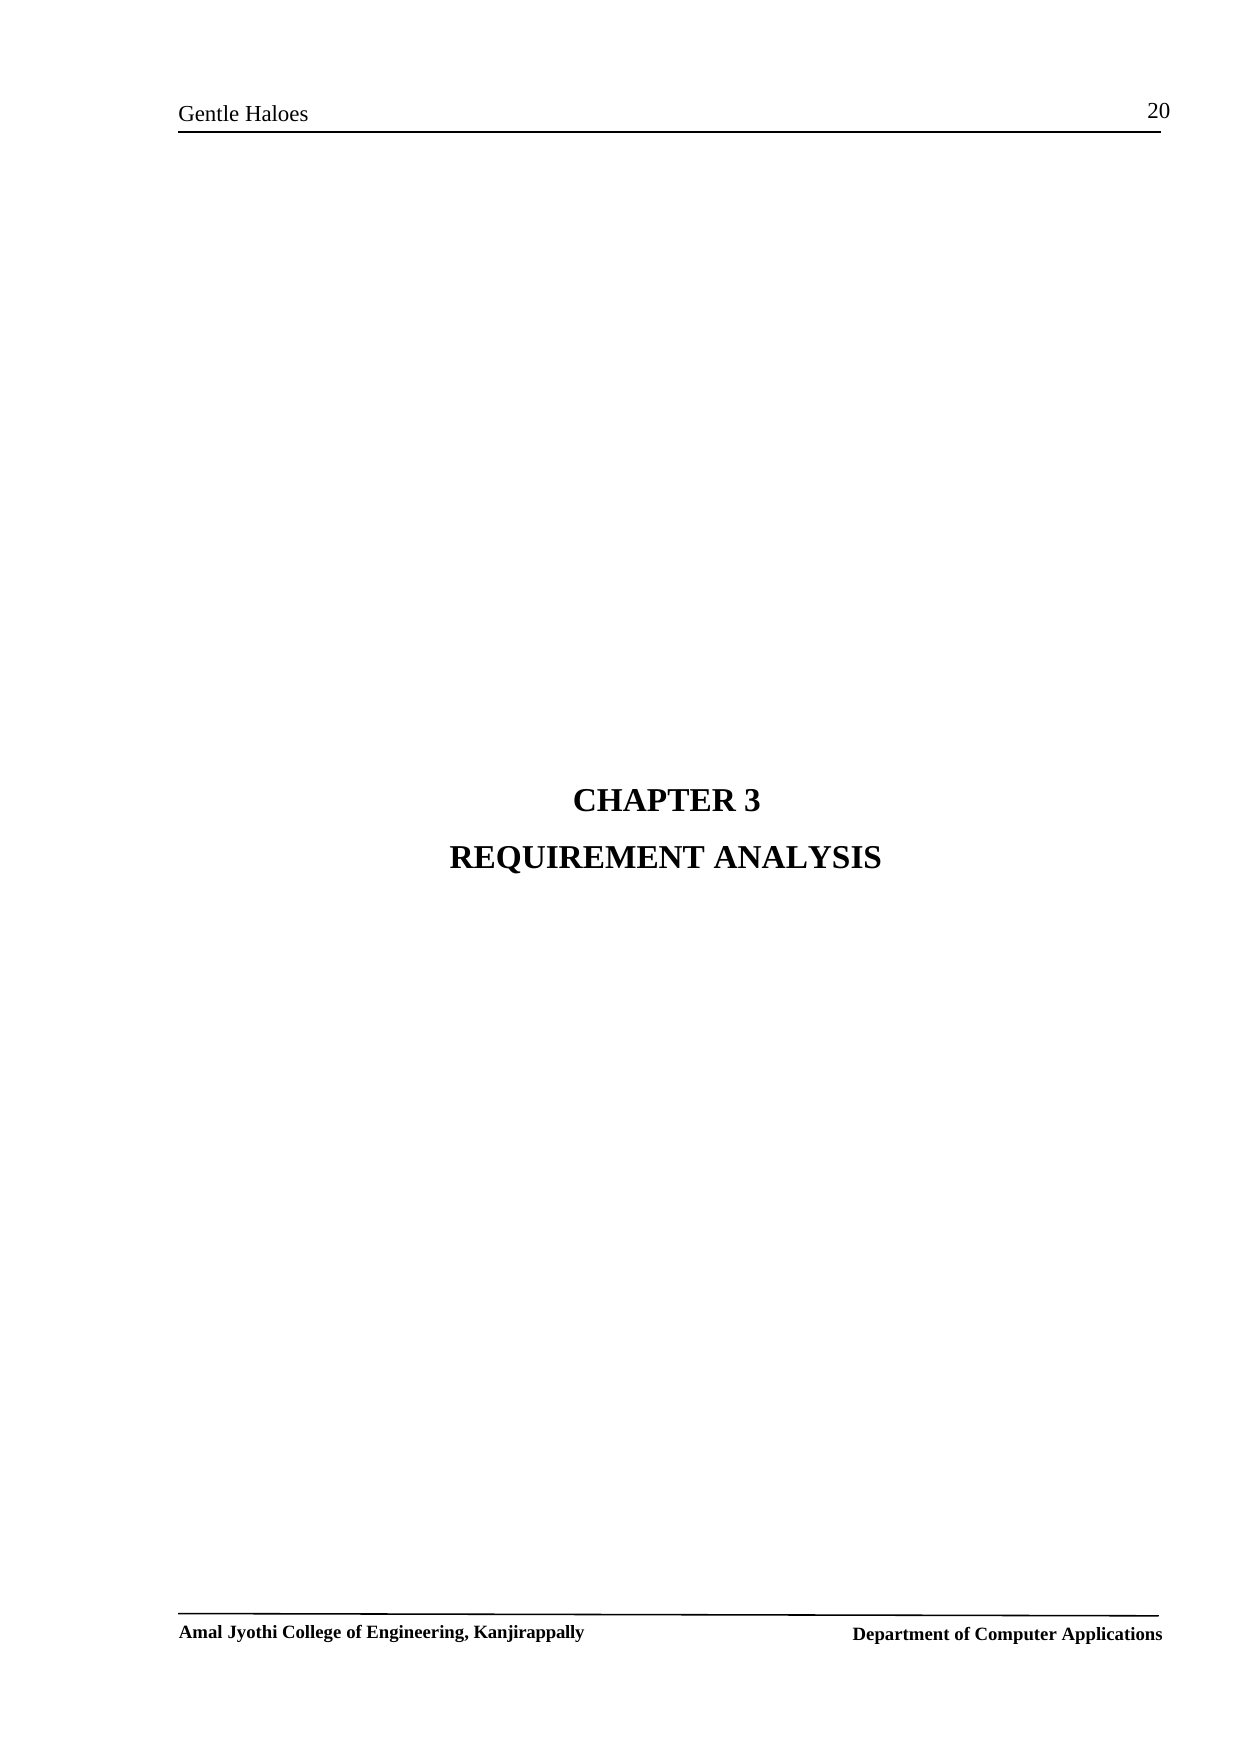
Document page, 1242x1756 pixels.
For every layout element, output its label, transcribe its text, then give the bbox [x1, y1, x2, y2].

subtitle REQUIREMENT ANALYSIS [178, 838, 1153, 876]
subtitle CHAPTER 3 [178, 780, 1155, 818]
